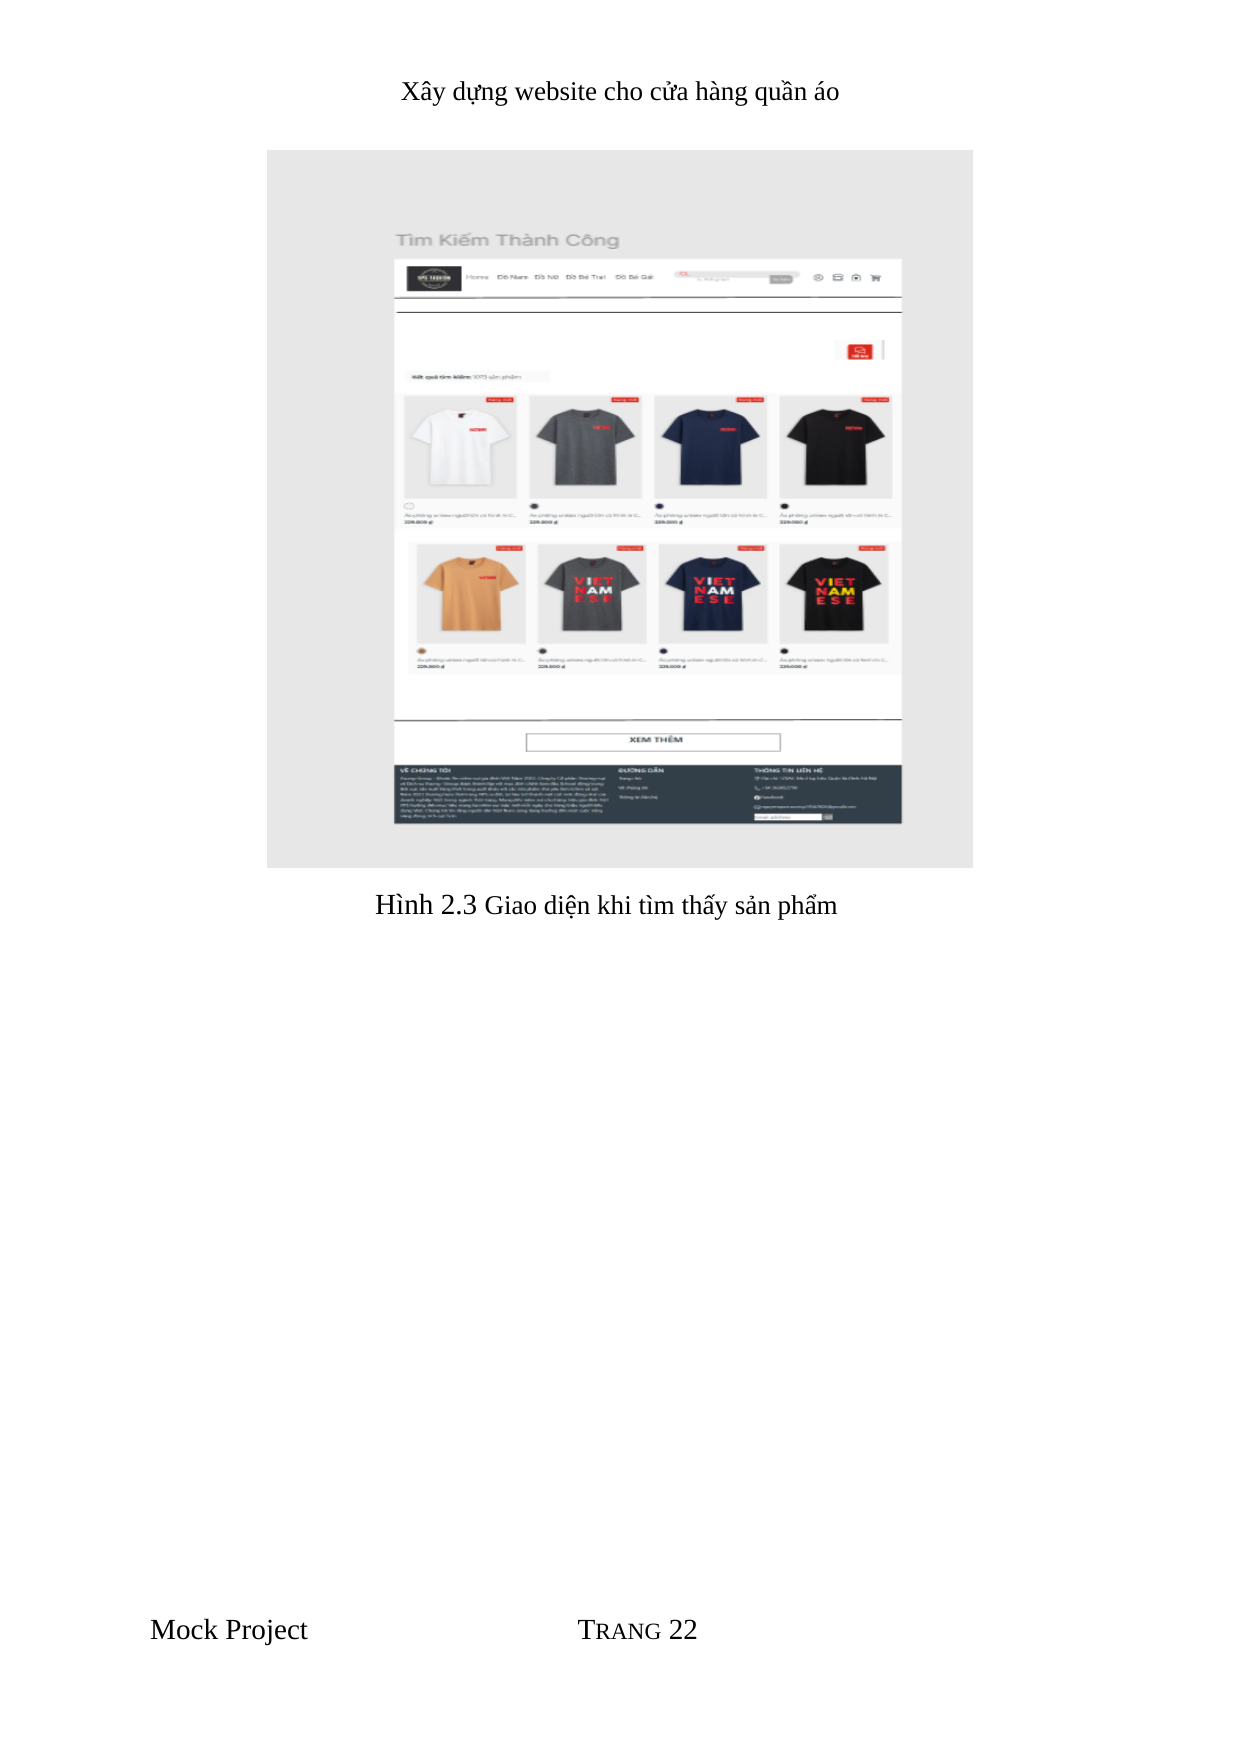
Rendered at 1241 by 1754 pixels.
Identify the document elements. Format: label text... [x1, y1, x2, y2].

text Hình 2.3 Giao diện khi tìm thấy sản phẩm [300, 887, 1090, 921]
picture [267, 150, 974, 868]
